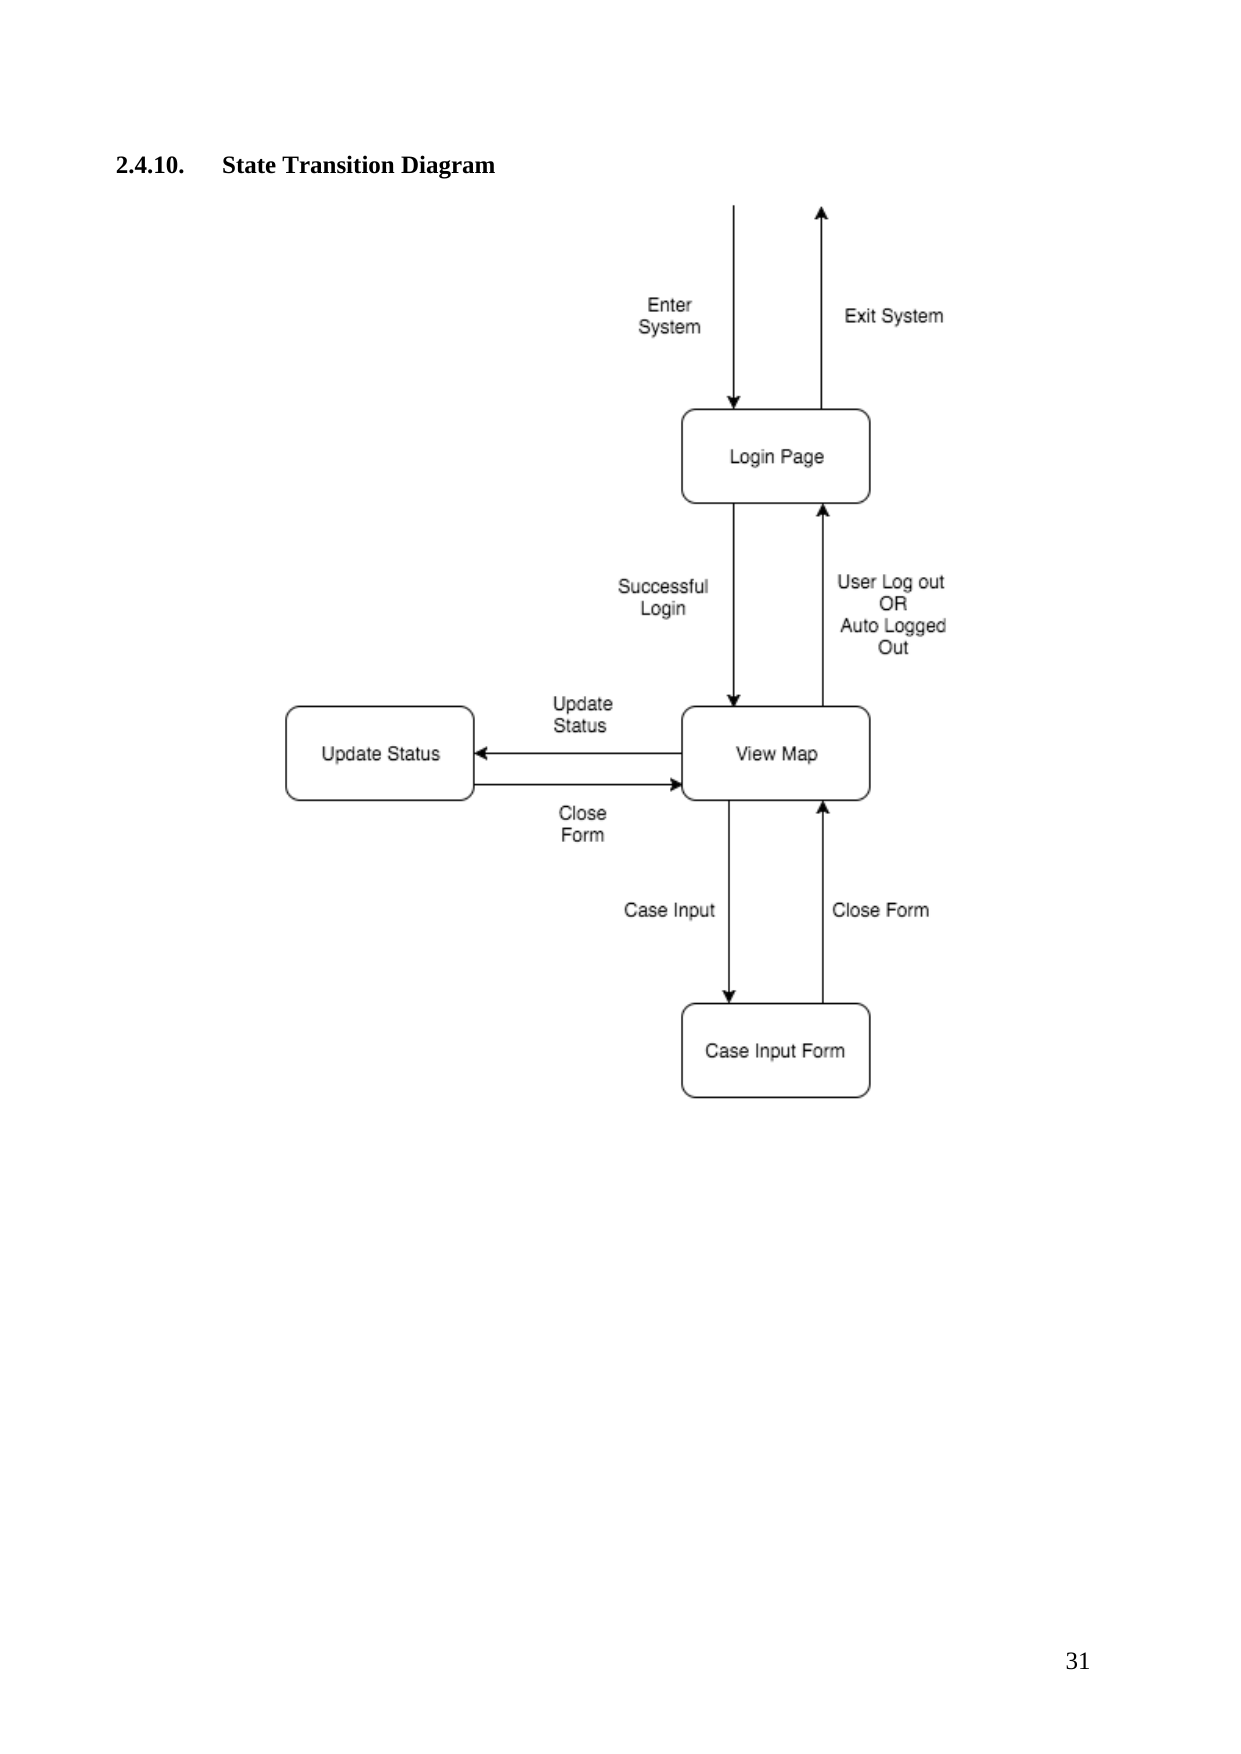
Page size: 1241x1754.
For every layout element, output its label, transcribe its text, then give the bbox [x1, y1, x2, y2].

subtitle State Transition Diagram [184, 150, 1090, 179]
